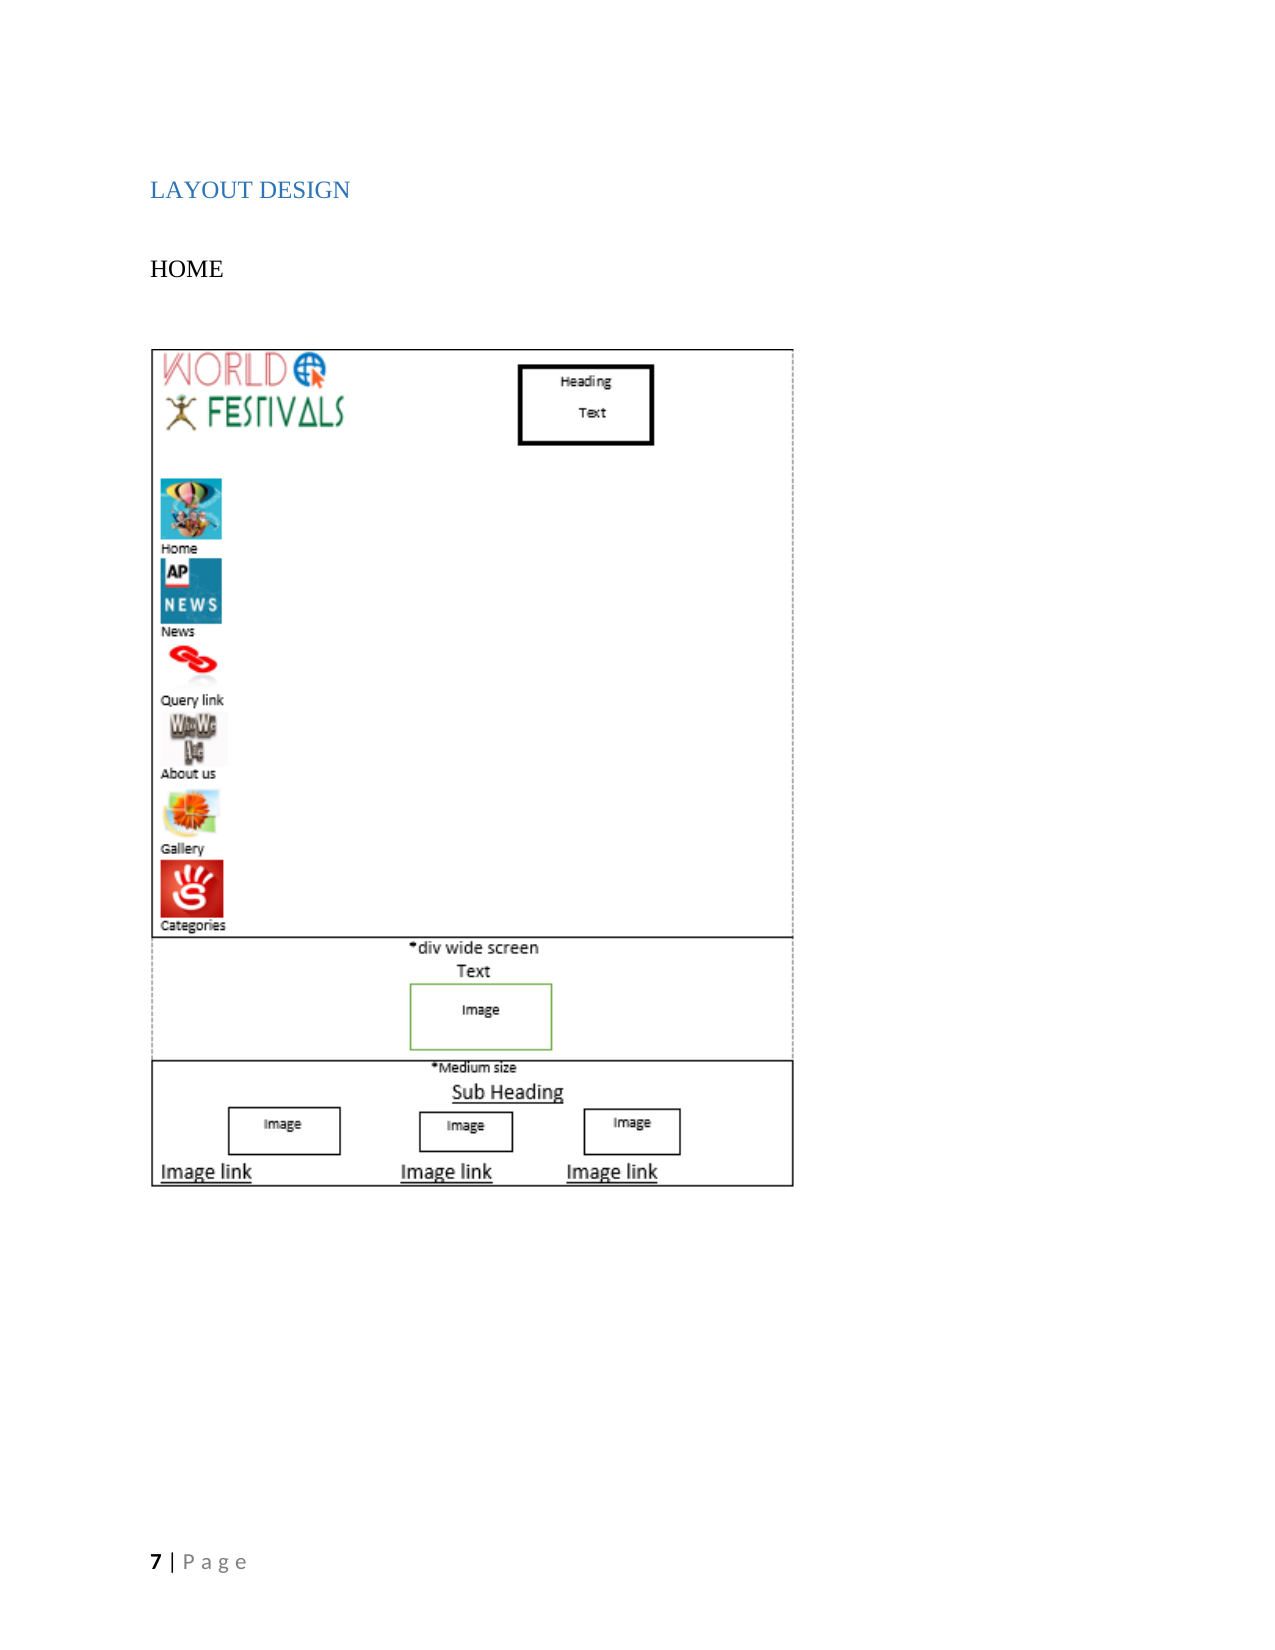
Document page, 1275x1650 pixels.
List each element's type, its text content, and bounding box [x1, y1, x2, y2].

text HOME [150, 254, 1125, 282]
subtitle LAYOUT DESIGN [150, 175, 1125, 204]
picture [150, 349, 797, 1190]
